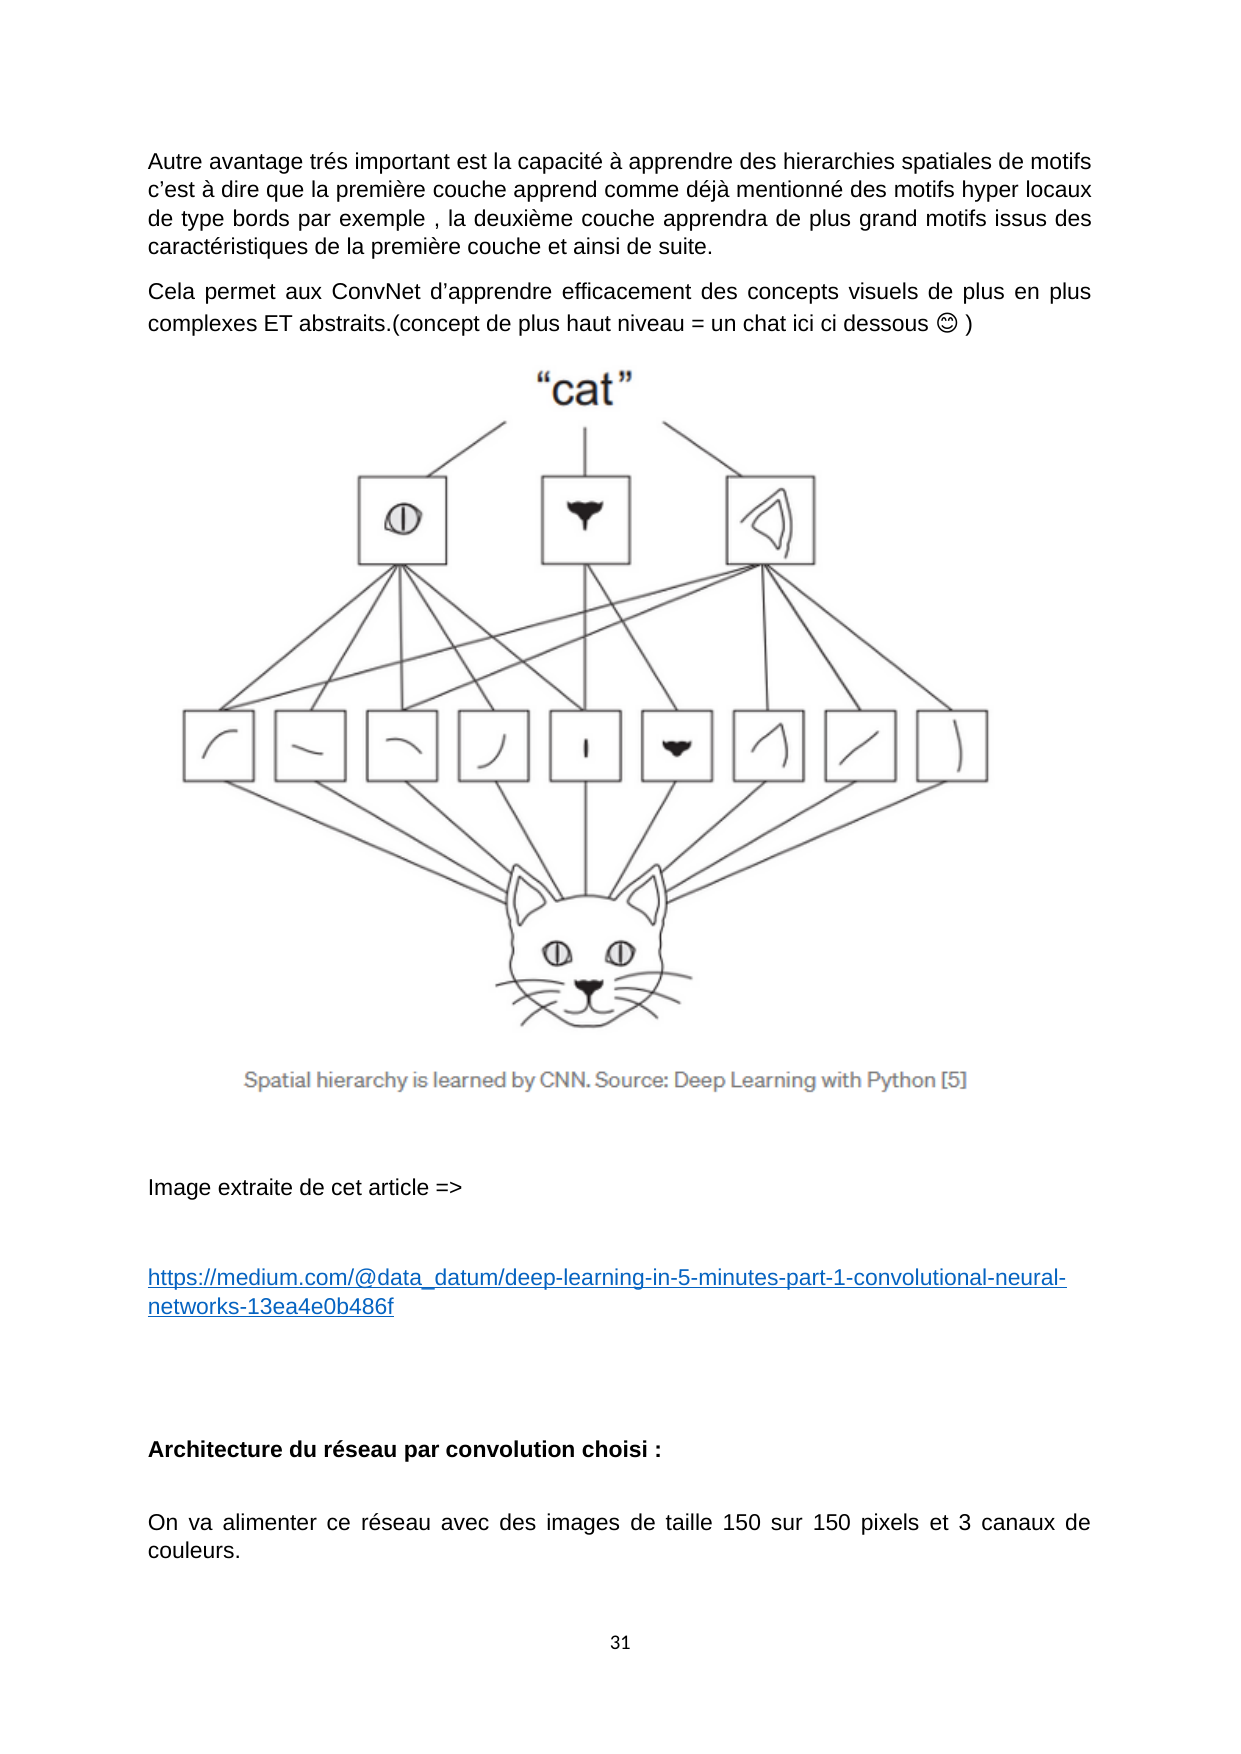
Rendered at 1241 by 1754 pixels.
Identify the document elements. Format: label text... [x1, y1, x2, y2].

subtitle Architecture du réseau par convolution choisi : [148, 1436, 1093, 1463]
text On va alimenter ce réseau avec des images de taille 150 sur 150 pixels et 3 canaux de couleurs. [148, 1509, 1093, 1564]
text https://medium.com/@data_datum/deep-learning-in-5-minutes-part-1-convolutional-neural-networks-13ea4e0b486f [148, 1264, 1093, 1319]
text Image extraite de cet article => [148, 1174, 1093, 1201]
picture [147, 357, 1026, 1111]
text Cela permet aux ConvNet d’apprendre efficacement des concepts visuels de plus en plus complexes ET abstraits.(concept de plus haut niveau = un chat ici ci dessous 😊 ) [148, 278, 1093, 338]
text Autre avantage trés important est la capacité à apprendre des hierarchies spatiales de motifs c’est à dire que la première couche apprend comme déjà mentionné des motifs hyper locaux de type bords par exemple , la deuxième couche apprendra de plus grand motifs issus des caractéristiques de la première couche et ainsi de suite. [148, 148, 1093, 259]
